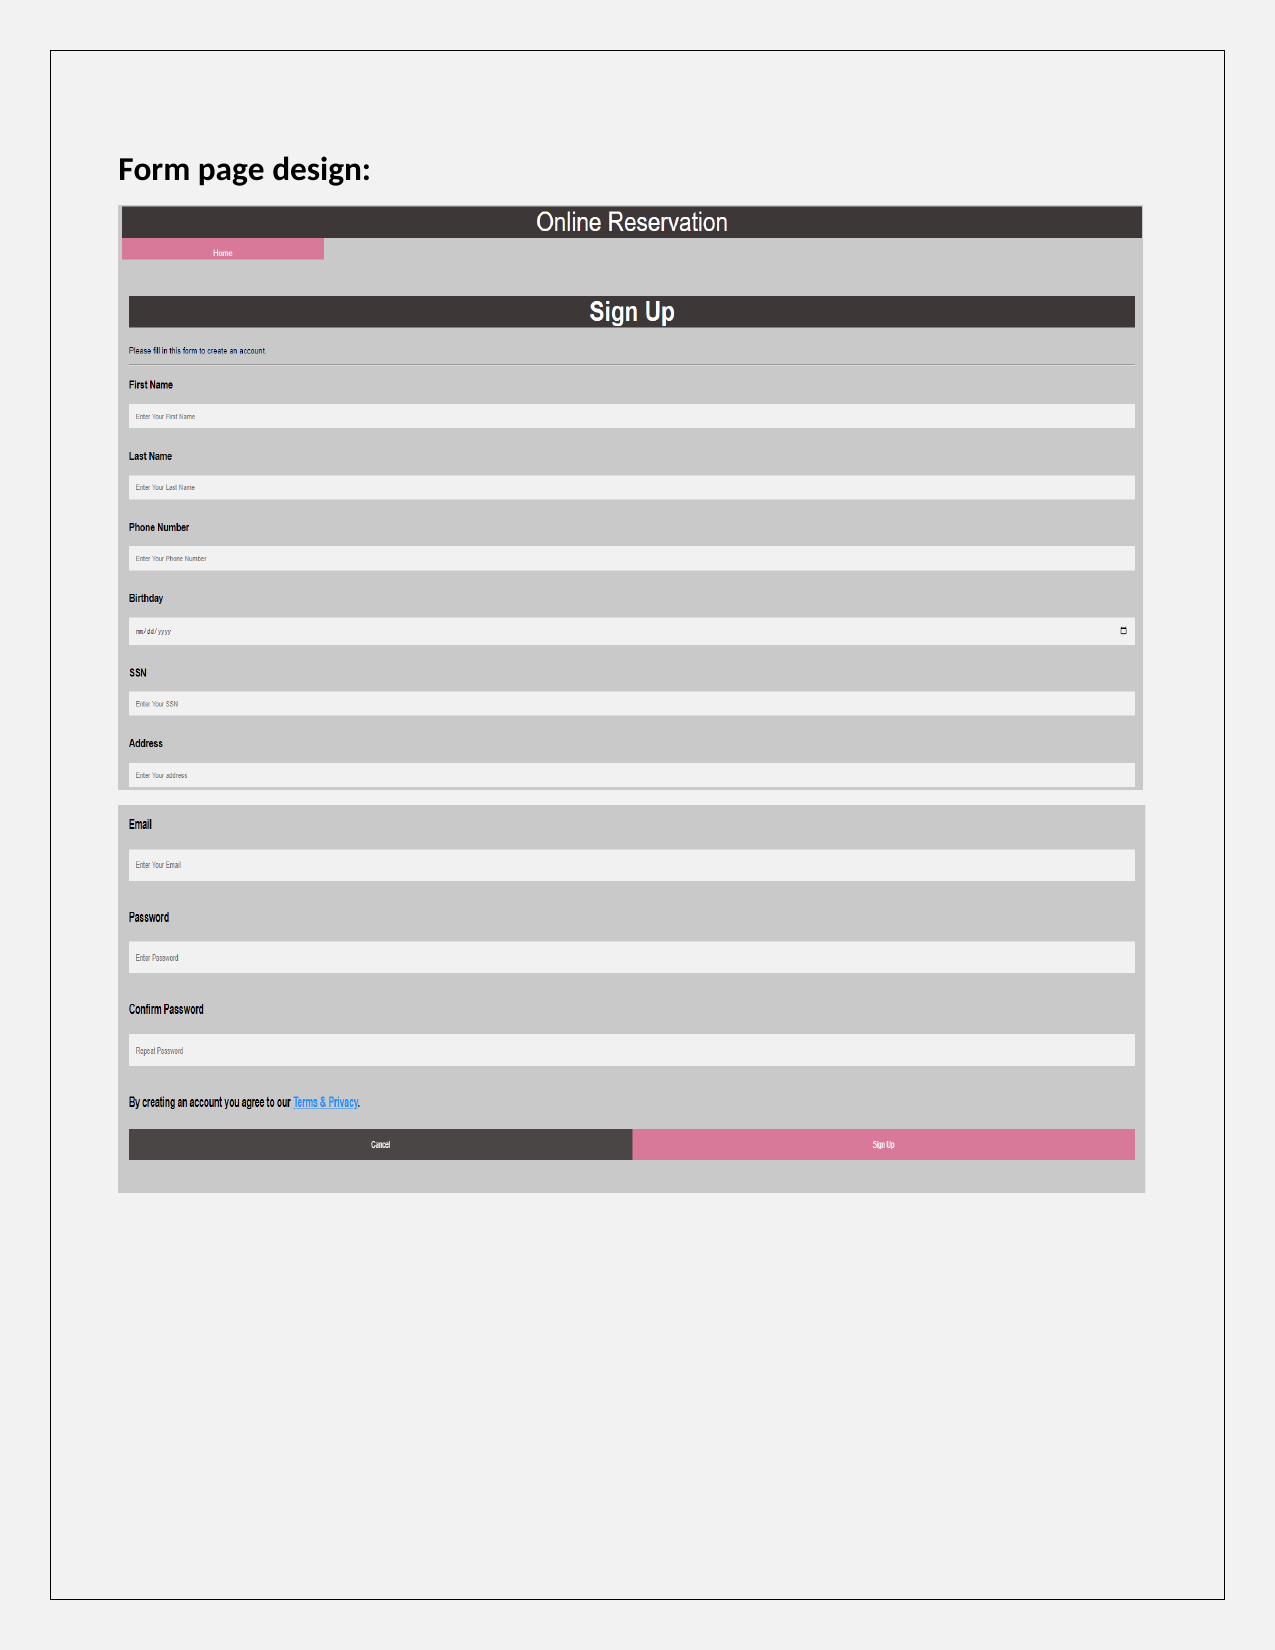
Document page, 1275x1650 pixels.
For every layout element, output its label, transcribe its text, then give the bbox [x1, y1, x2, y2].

picture [118, 805, 1146, 1193]
text Form page design: [118, 148, 1157, 188]
picture [118, 205, 1143, 790]
